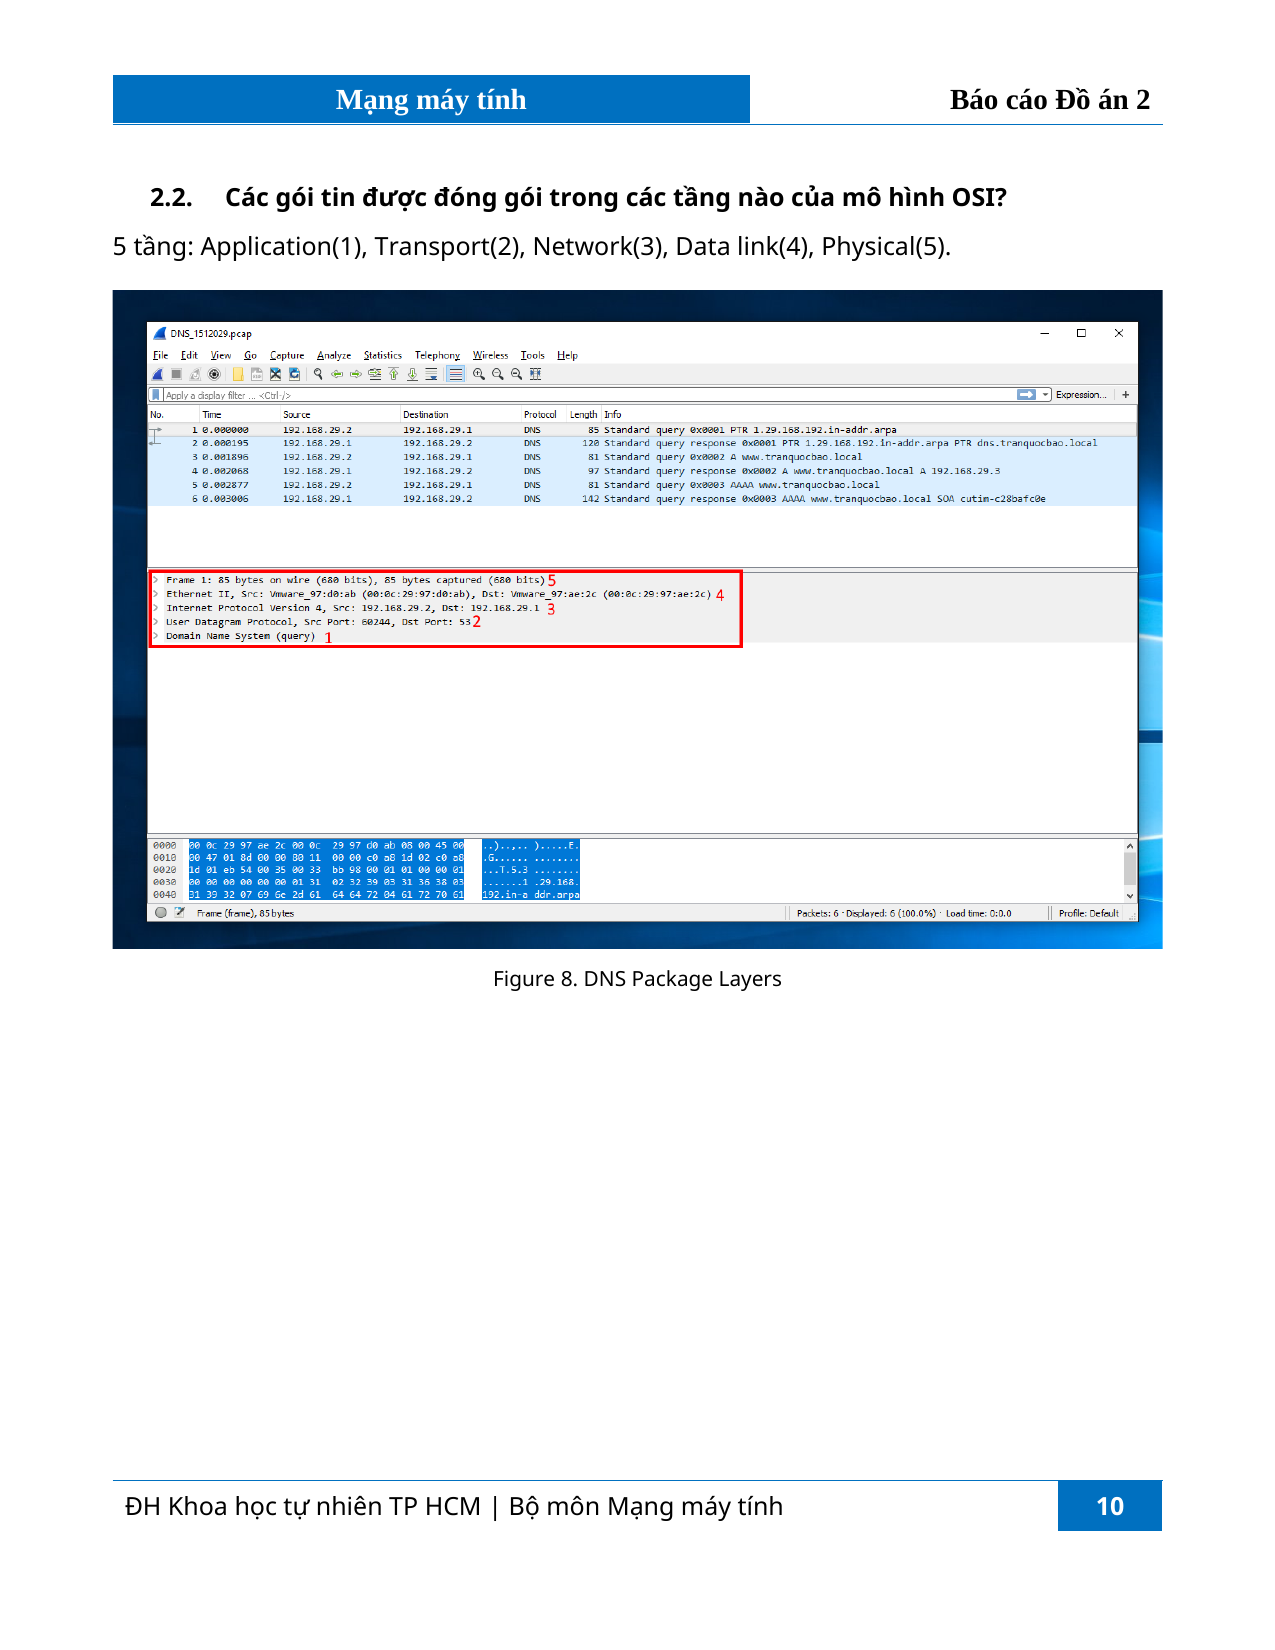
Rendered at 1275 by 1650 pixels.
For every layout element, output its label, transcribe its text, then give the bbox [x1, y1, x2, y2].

text Figure 8. DNS Package Layers [112, 964, 1162, 992]
text 5 tầng: Application(1), Transport(2), Network(3), Data link(4), Physical(5). [112, 229, 1162, 263]
picture [112, 290, 1163, 949]
subtitle Các gói tin được đóng gói trong các tầng nào của mô hình OSI? [150, 179, 1162, 213]
